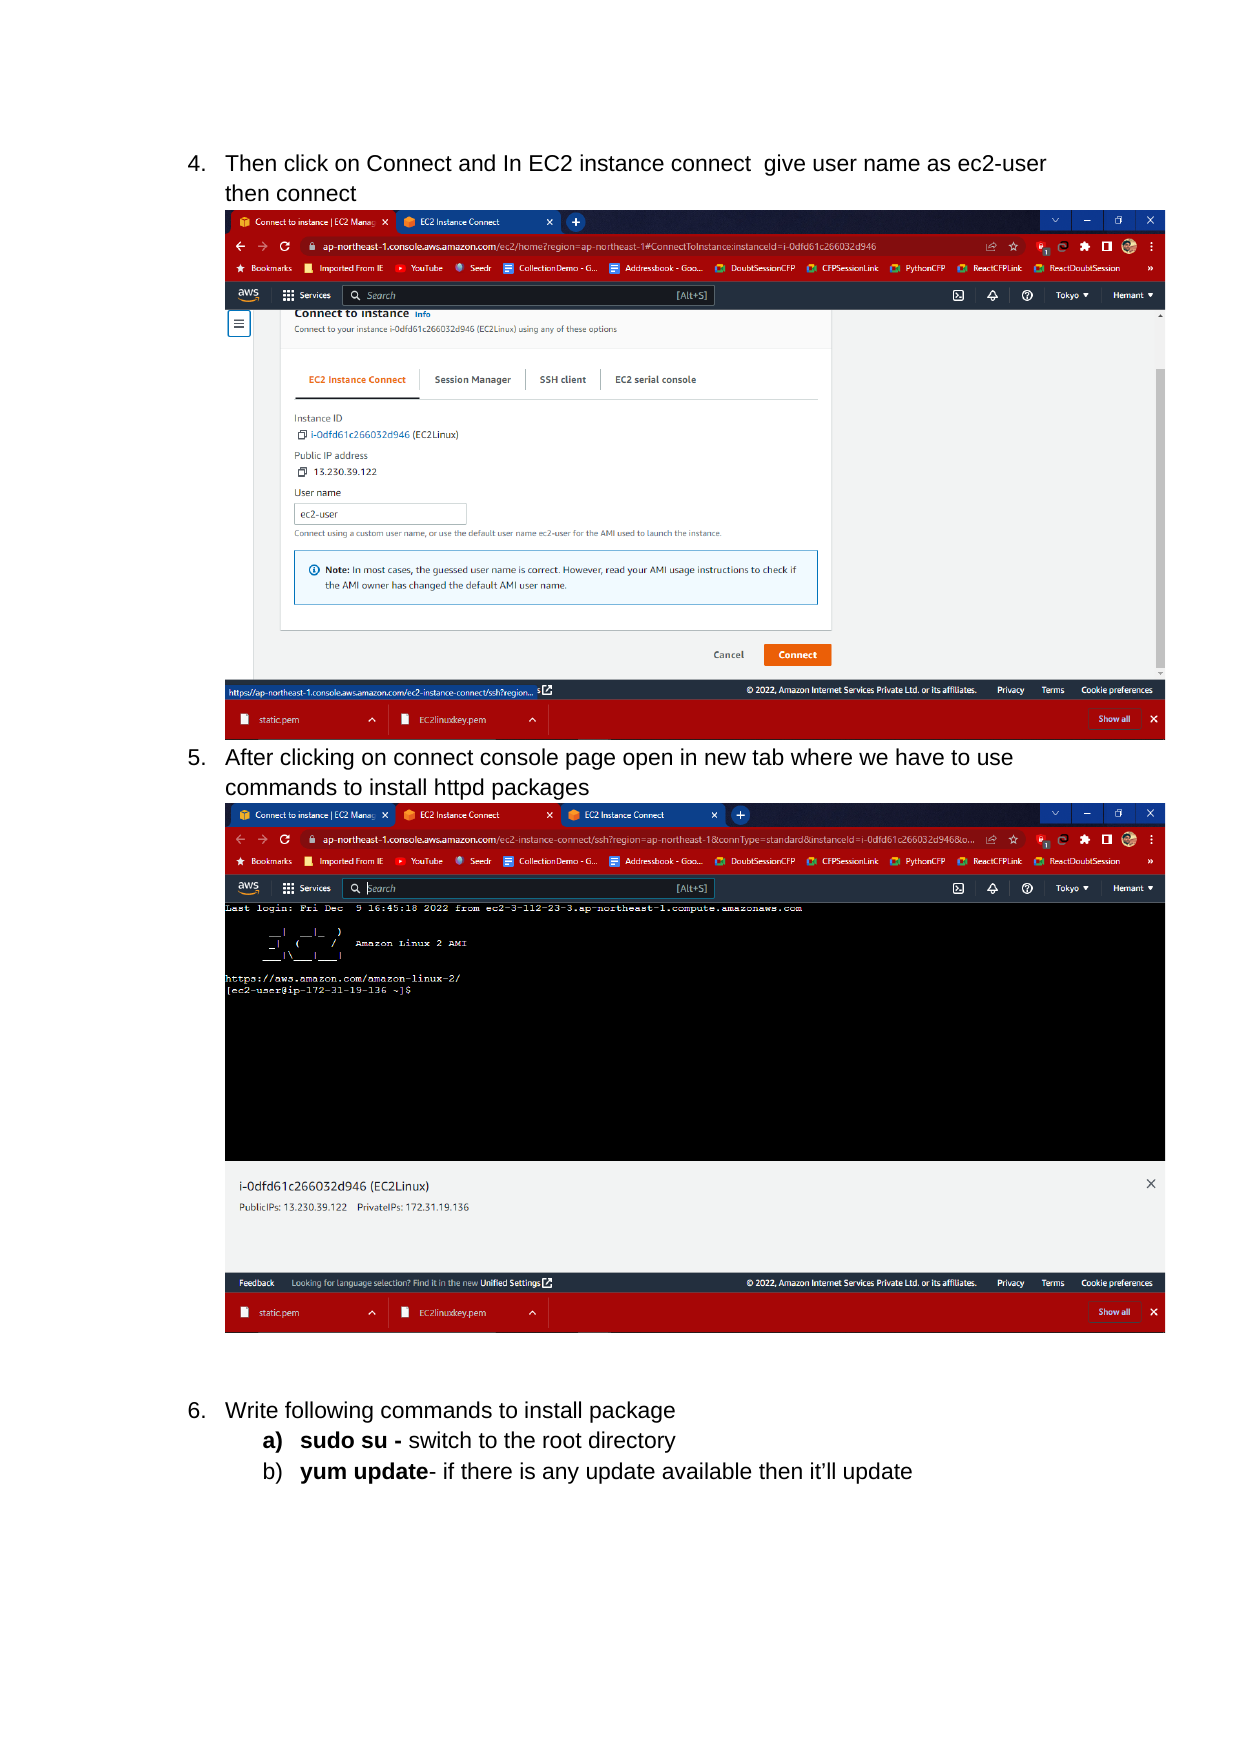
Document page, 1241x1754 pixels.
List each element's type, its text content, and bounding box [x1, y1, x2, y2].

list yum update- if there is any update available then it’ll update [262, 1458, 1090, 1484]
list sudo su - switch to the root directory [262, 1427, 1090, 1454]
picture [225, 803, 1166, 1333]
picture [225, 210, 1166, 740]
list Write following commands to install package [187, 1397, 1090, 1424]
